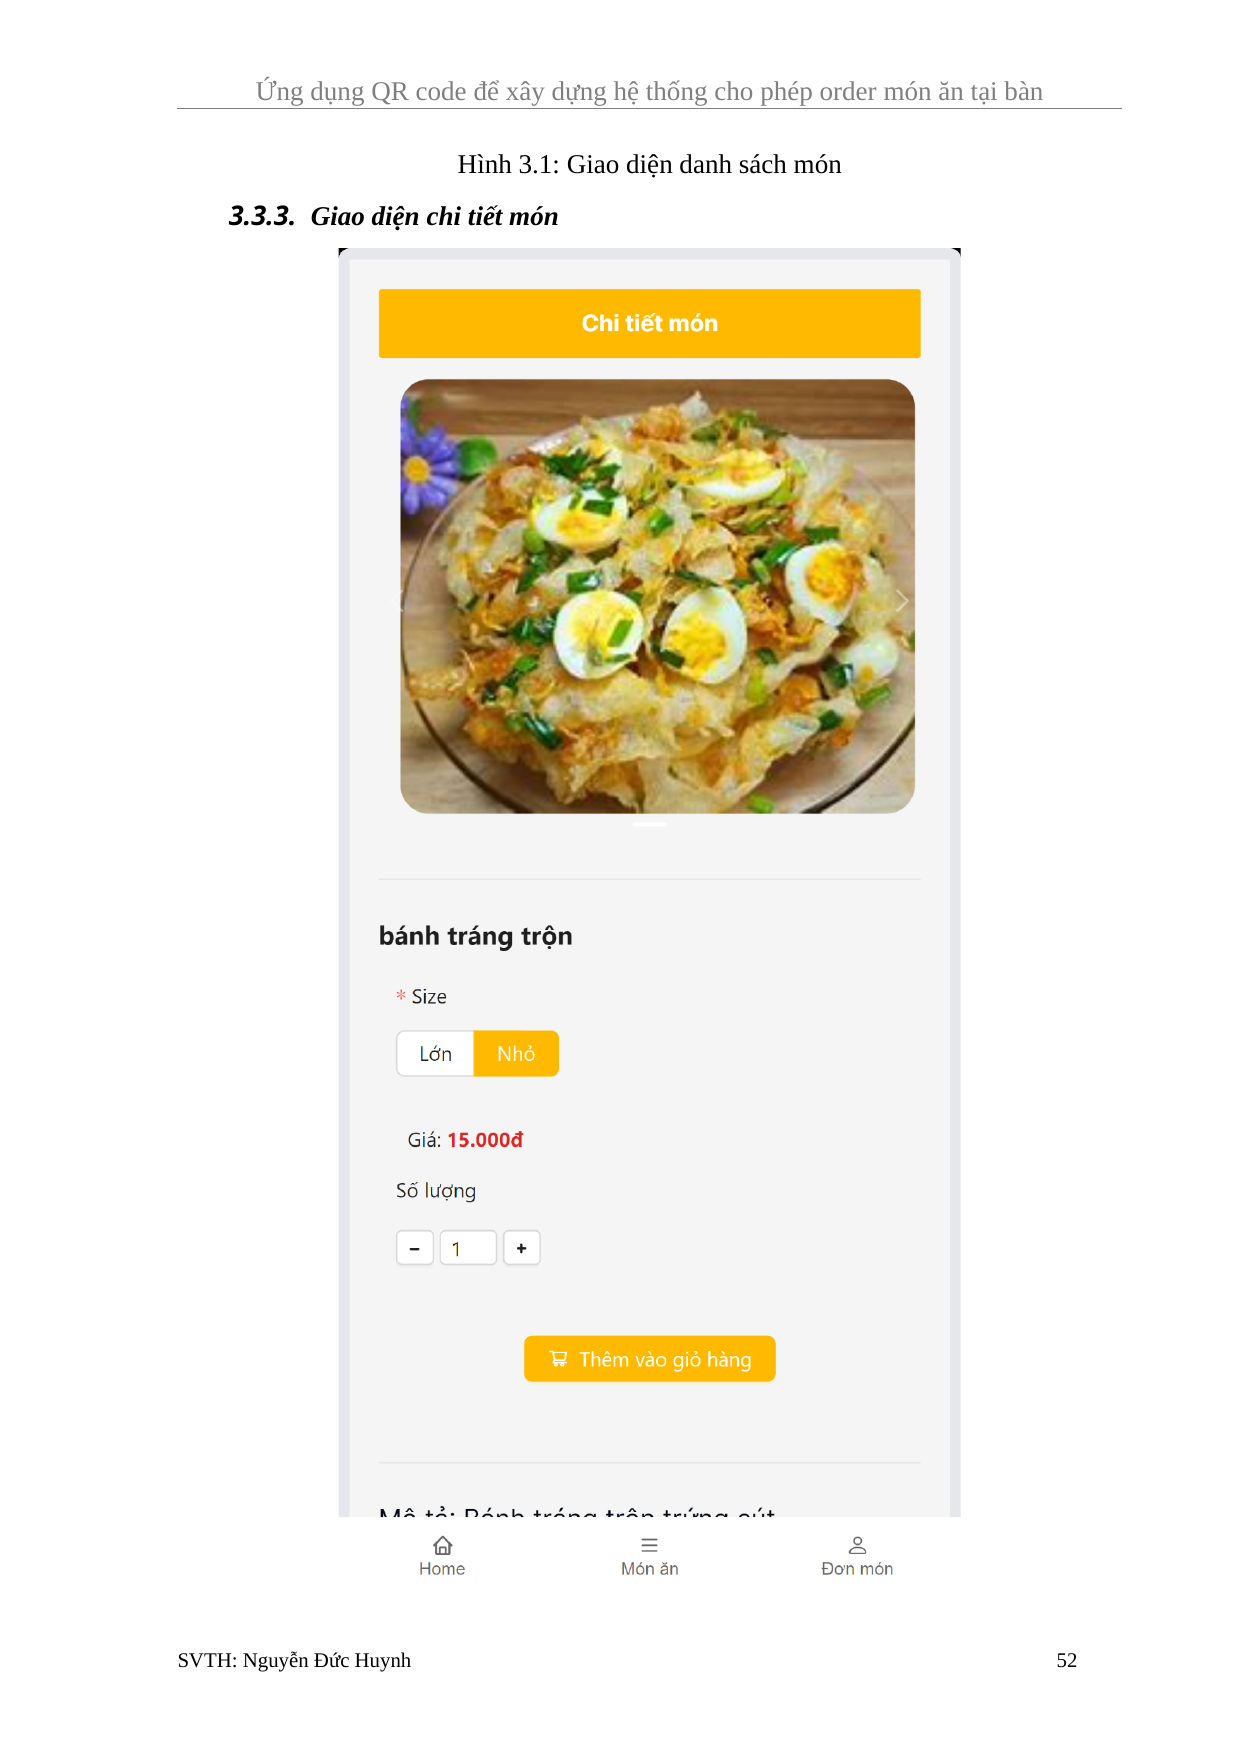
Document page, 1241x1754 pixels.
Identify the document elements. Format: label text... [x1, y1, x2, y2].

subtitle Giao diện danh sách món [177, 148, 1122, 179]
subtitle Giao diện chi tiết món [177, 196, 1122, 233]
picture [338, 248, 961, 1598]
